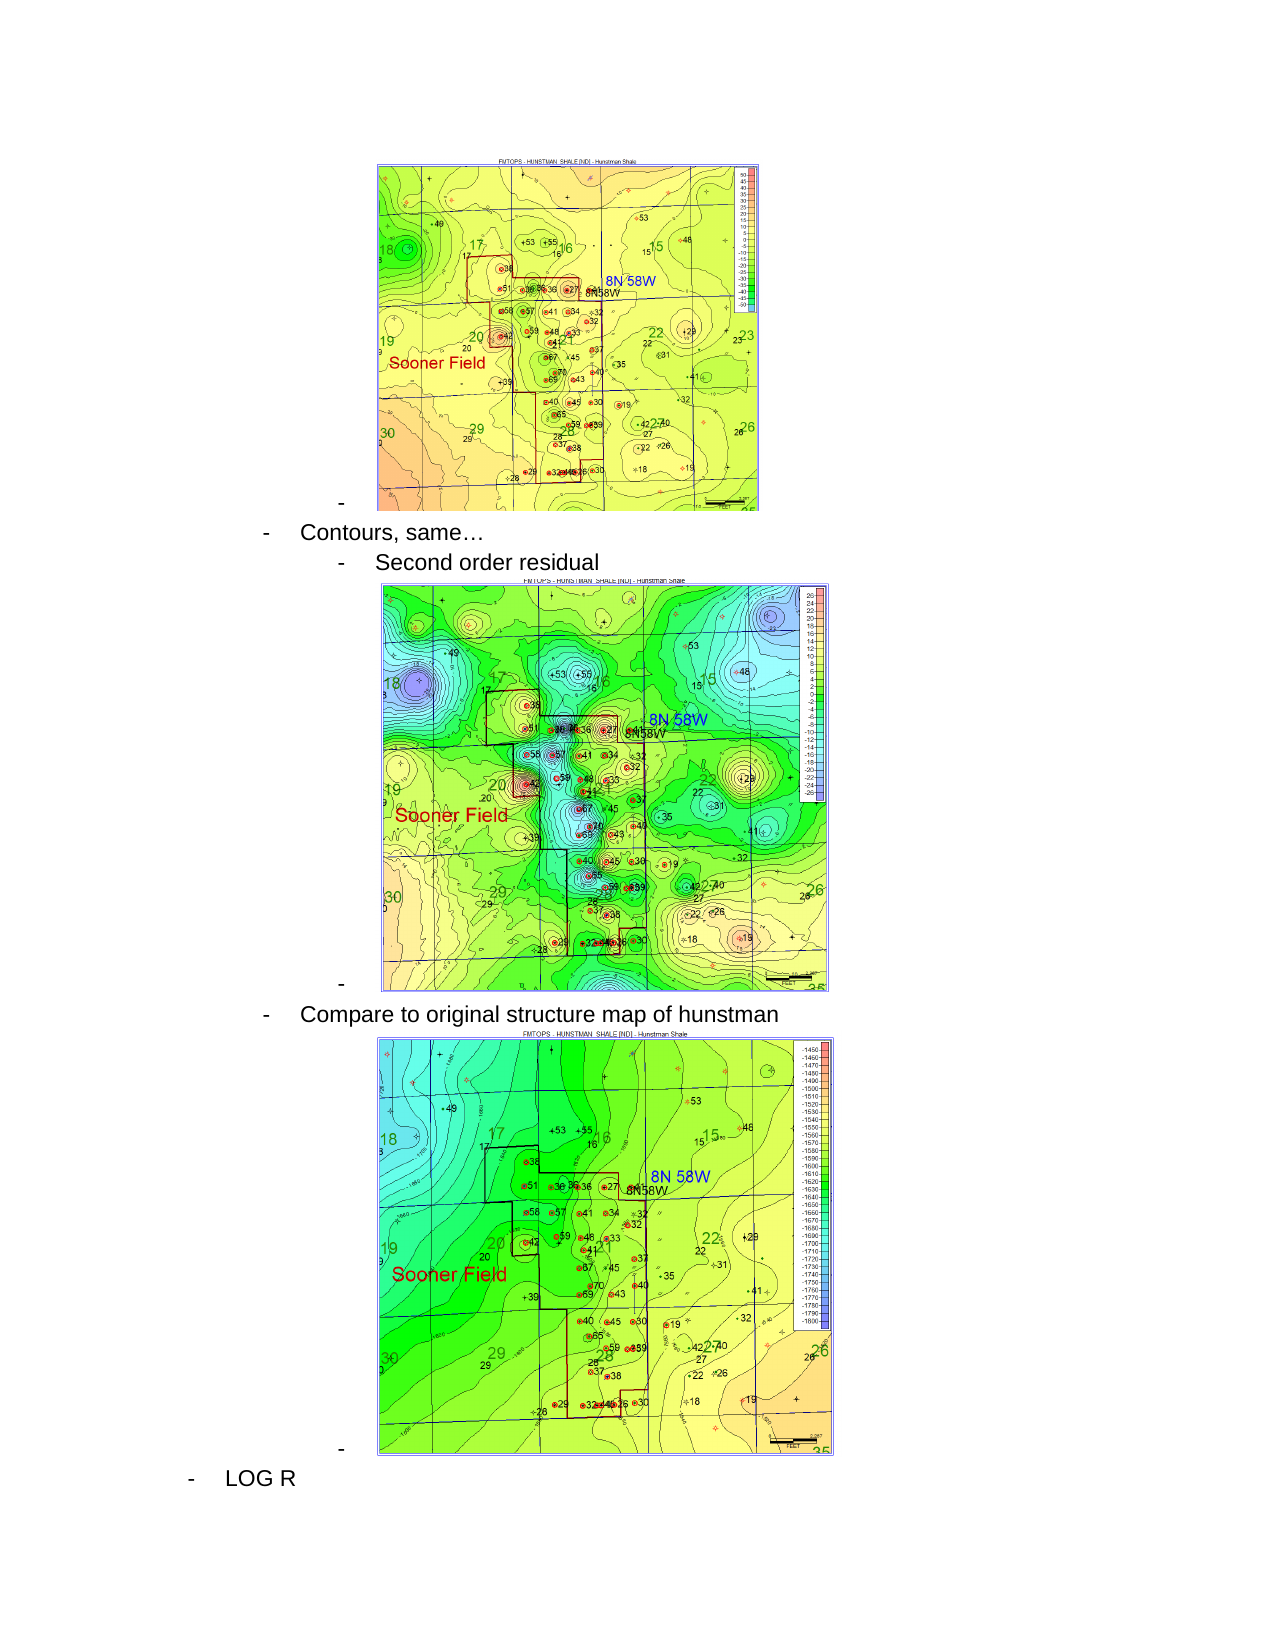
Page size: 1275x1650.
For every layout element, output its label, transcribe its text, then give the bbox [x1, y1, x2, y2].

picture [375, 579, 831, 992]
picture [375, 159, 764, 511]
list Contours, same… [262, 519, 1125, 545]
list LOG R [187, 1465, 1125, 1492]
list Second order residual [337, 549, 1125, 576]
list Compare to original structure map of hunstman [262, 1001, 1125, 1027]
picture [375, 1030, 842, 1457]
